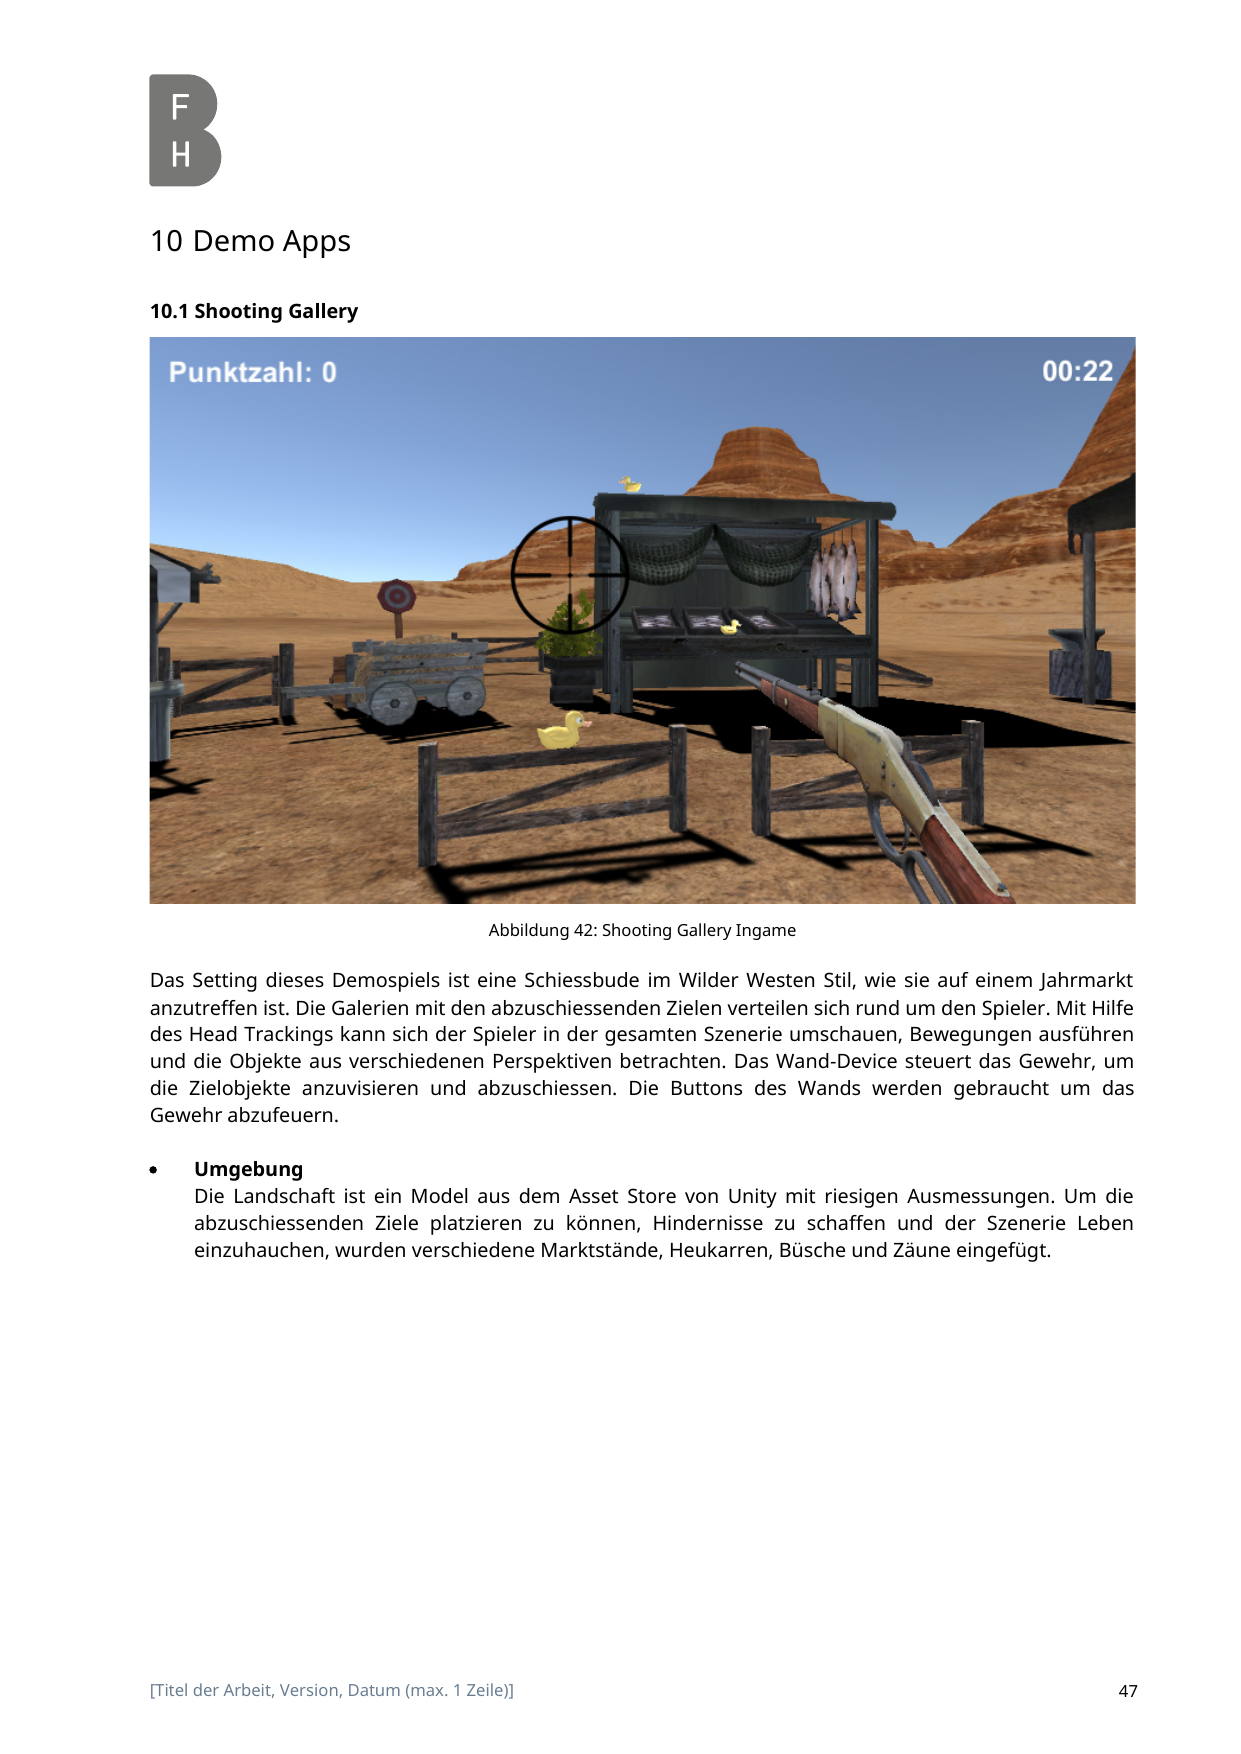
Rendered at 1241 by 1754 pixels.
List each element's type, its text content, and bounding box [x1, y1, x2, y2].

text Das Setting dieses Demospiels ist eine Schiessbude im Wilder Westen Stil, wie sie auf einem Jahrmarkt anzutreffen ist. Die Galerien mit den abzuschiessenden Zielen verteilen sich rund um den Spieler. Mit Hilfe des Head Trackings kann sich der Spieler in der gesamten Szenerie umschauen, Bewegungen ausführen und die Objekte aus verschiedenen Perspektiven betrachten. Das Wand-Device steuert das Gewehr, um die Zielobjekte anzuvisieren und abzuschiessen. Die Buttons des Wands werden gebraucht um das Gewehr abzufeuern. [149, 967, 1136, 1129]
subtitle Shooting Gallery [149, 298, 1136, 325]
picture [149, 337, 1136, 904]
text Abbildung 42: Shooting Gallery Ingame [149, 916, 1136, 942]
subtitle Demo Apps [149, 221, 1136, 260]
list Umgebung Die Landschaft ist ein Model aus dem Asset Store von Unity mit riesigen Ausmessungen. Um die abzuschiessenden Ziele platzieren zu können, Hindernisse zu schaffen und der Szenerie Leben einzuhauchen, wurden verschiedene Marktstände, Heukarren, Büsche und Zäune eingefügt. [149, 1156, 1136, 1263]
